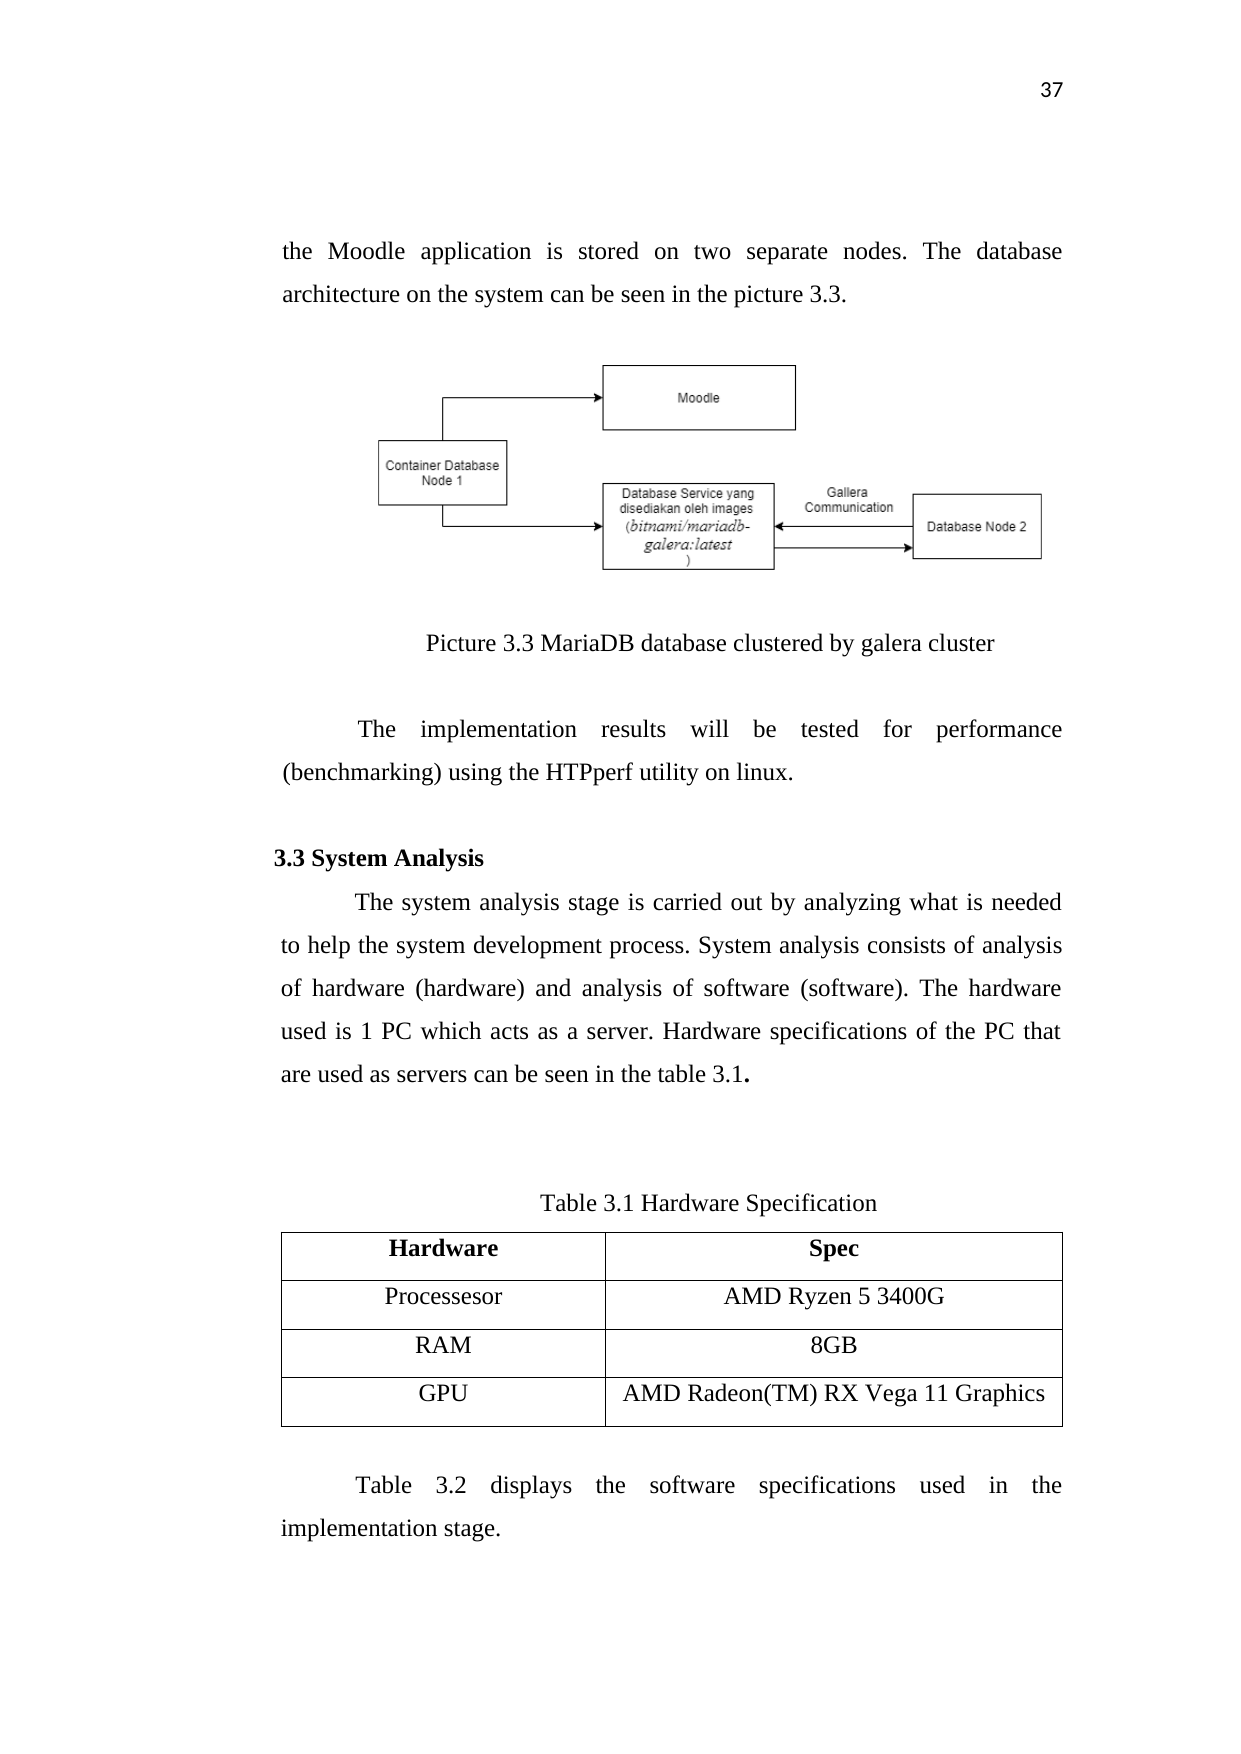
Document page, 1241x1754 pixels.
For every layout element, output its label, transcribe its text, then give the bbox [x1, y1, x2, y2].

table_cell RAM [282, 1330, 605, 1377]
table_cell Processesor [282, 1281, 605, 1329]
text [282, 236, 1063, 308]
table_header Hardware [282, 1233, 605, 1280]
table_cell AMD Ryzen 5 3400G [606, 1281, 1062, 1329]
text Picture 3.3 MariaDB database clustered by galera cluster [282, 628, 1063, 657]
text Table 3.2 displays the software specifications used in the implementation stage. [281, 1470, 1063, 1542]
text Table 3.1 Hardware Specification [281, 1188, 1063, 1217]
table_cell GPU [282, 1378, 605, 1426]
table_cell AMD Radeon(TM) RX Vega 11 Graphics [606, 1378, 1062, 1426]
picture [378, 365, 1042, 571]
table_cell 8GB [606, 1330, 1062, 1377]
text The implementation results will be tested for performance (benchmarking) using the HTPperf utility on linux. [282, 714, 1063, 786]
table_header Spec [606, 1233, 1062, 1280]
list System Analysis [274, 843, 1063, 872]
text The system analysis stage is carried out by analyzing what is needed to help the system development process. System analysis consists of analysis of hardware (hardware) and analysis of software (software). The hardware used is 1 PC which acts as a server. Hardware specifications of the PC that are used as servers can be seen in the table 3.1. [281, 887, 1063, 1088]
